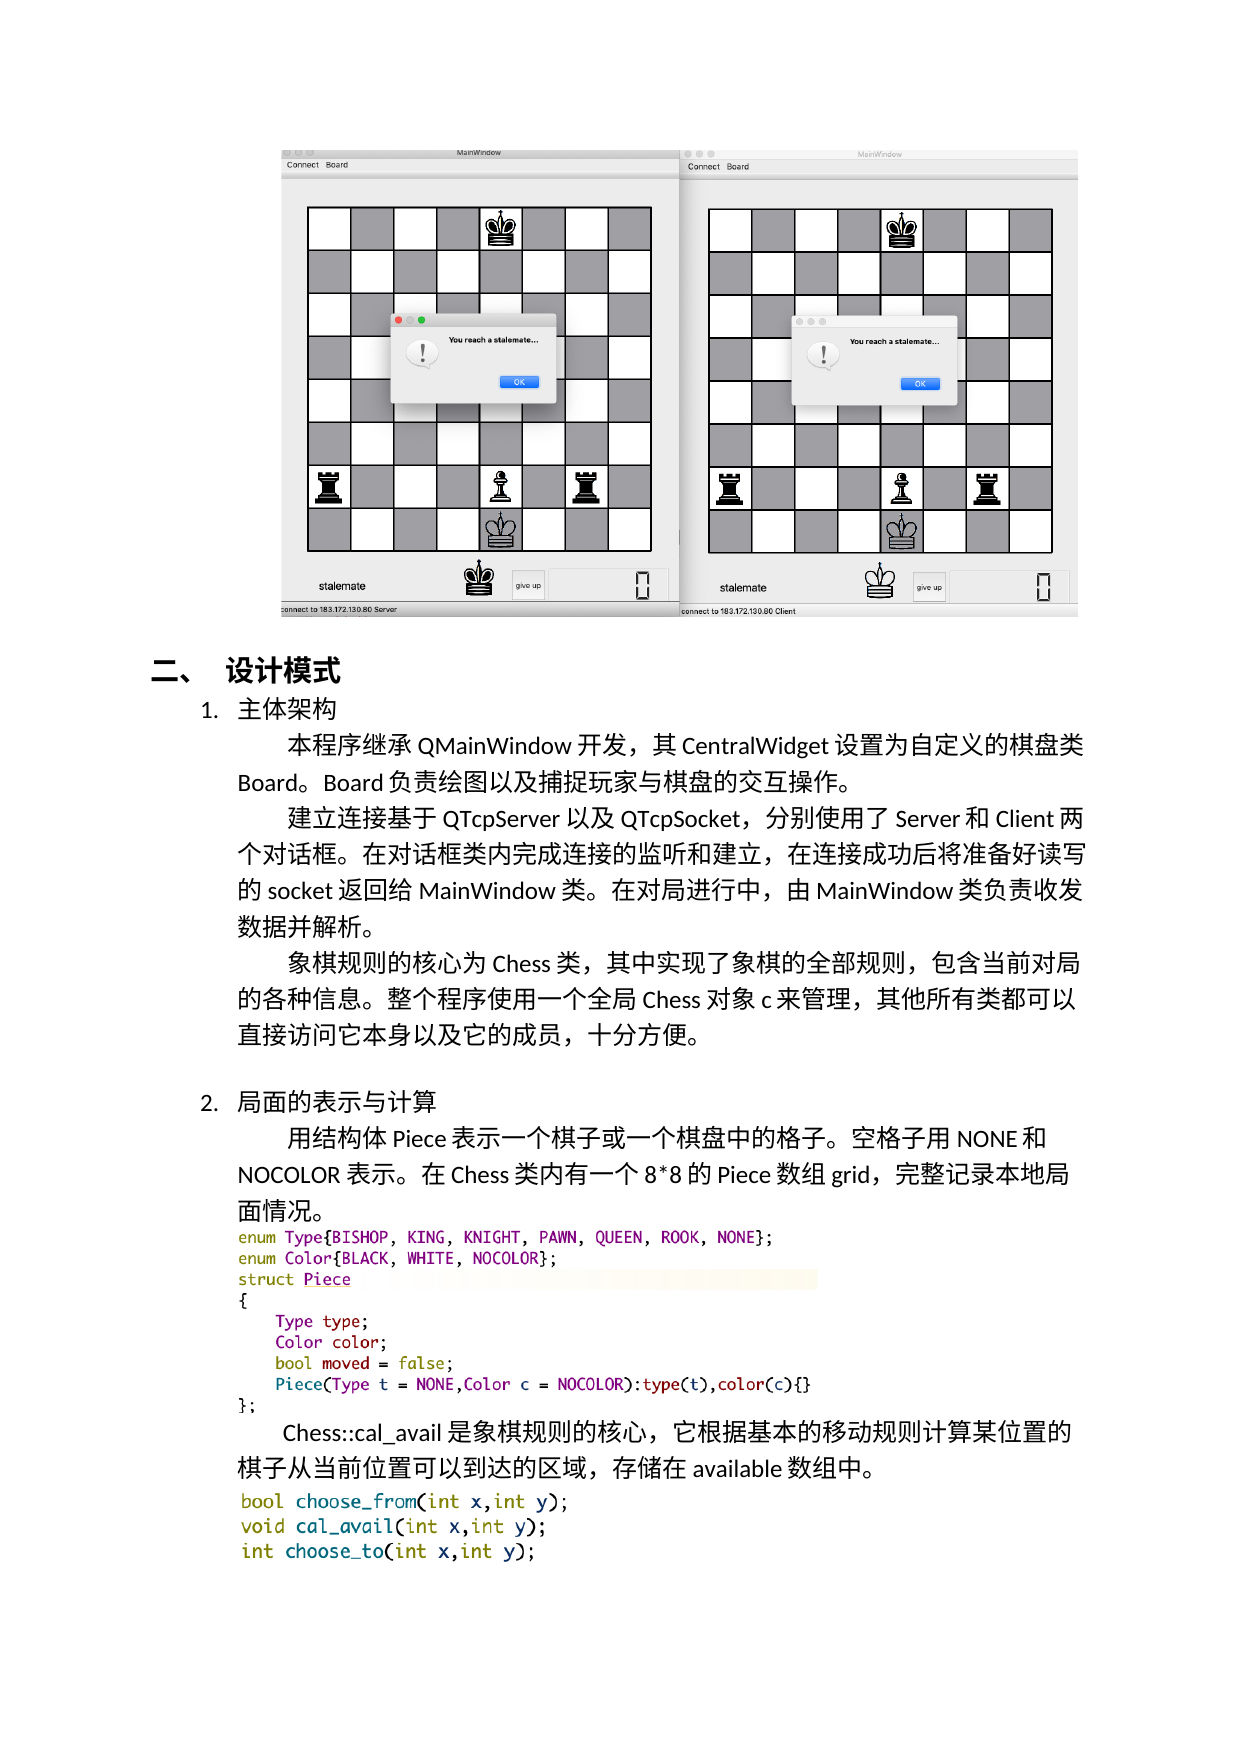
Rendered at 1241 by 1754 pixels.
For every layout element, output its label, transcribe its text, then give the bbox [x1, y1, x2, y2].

list 建立连接基于QTcpServer以及QTcpSocket，分别使用了Server和Client两个对话框。在对话框类内完成连接的监听和建立，在连接成功后将准备好读写的socket返回给MainWindow类。在对局进行中，由MainWindow类负责收发数据并解析。 [237, 798, 1090, 943]
picture [237, 1484, 569, 1566]
picture [237, 1227, 818, 1413]
list 用结构体Piece表示一个棋子或一个棋盘中的格子。空格子用NONE和NOCOLOR表示。在Chess类内有一个8*8的Piece数组grid，完整记录本地局面情况。 [237, 1119, 1090, 1227]
list 设计模式 [150, 647, 1090, 689]
list 局面的表示与计算 [200, 1082, 1090, 1119]
list Chess::cal_avail是象棋规则的核心，它根据基本的移动规则计算某位置的棋子从当前位置可以到达的区域，存储在available数组中。 [237, 1412, 1090, 1485]
list 象棋规则的核心为Chess类，其中实现了象棋的全部规则，包含当前对局的各种信息。整个程序使用一个全局Chess对象c来管理，其他所有类都可以直接访问它本身以及它的成员，十分方便。 [237, 943, 1090, 1052]
list 本程序继承QMainWindow开发，其CentralWidget设置为自定义的棋盘类Board。Board负责绘图以及捕捉玩家与棋盘的交互操作。 [237, 726, 1090, 798]
list 主体架构 [200, 689, 1090, 726]
picture [281, 150, 1079, 617]
